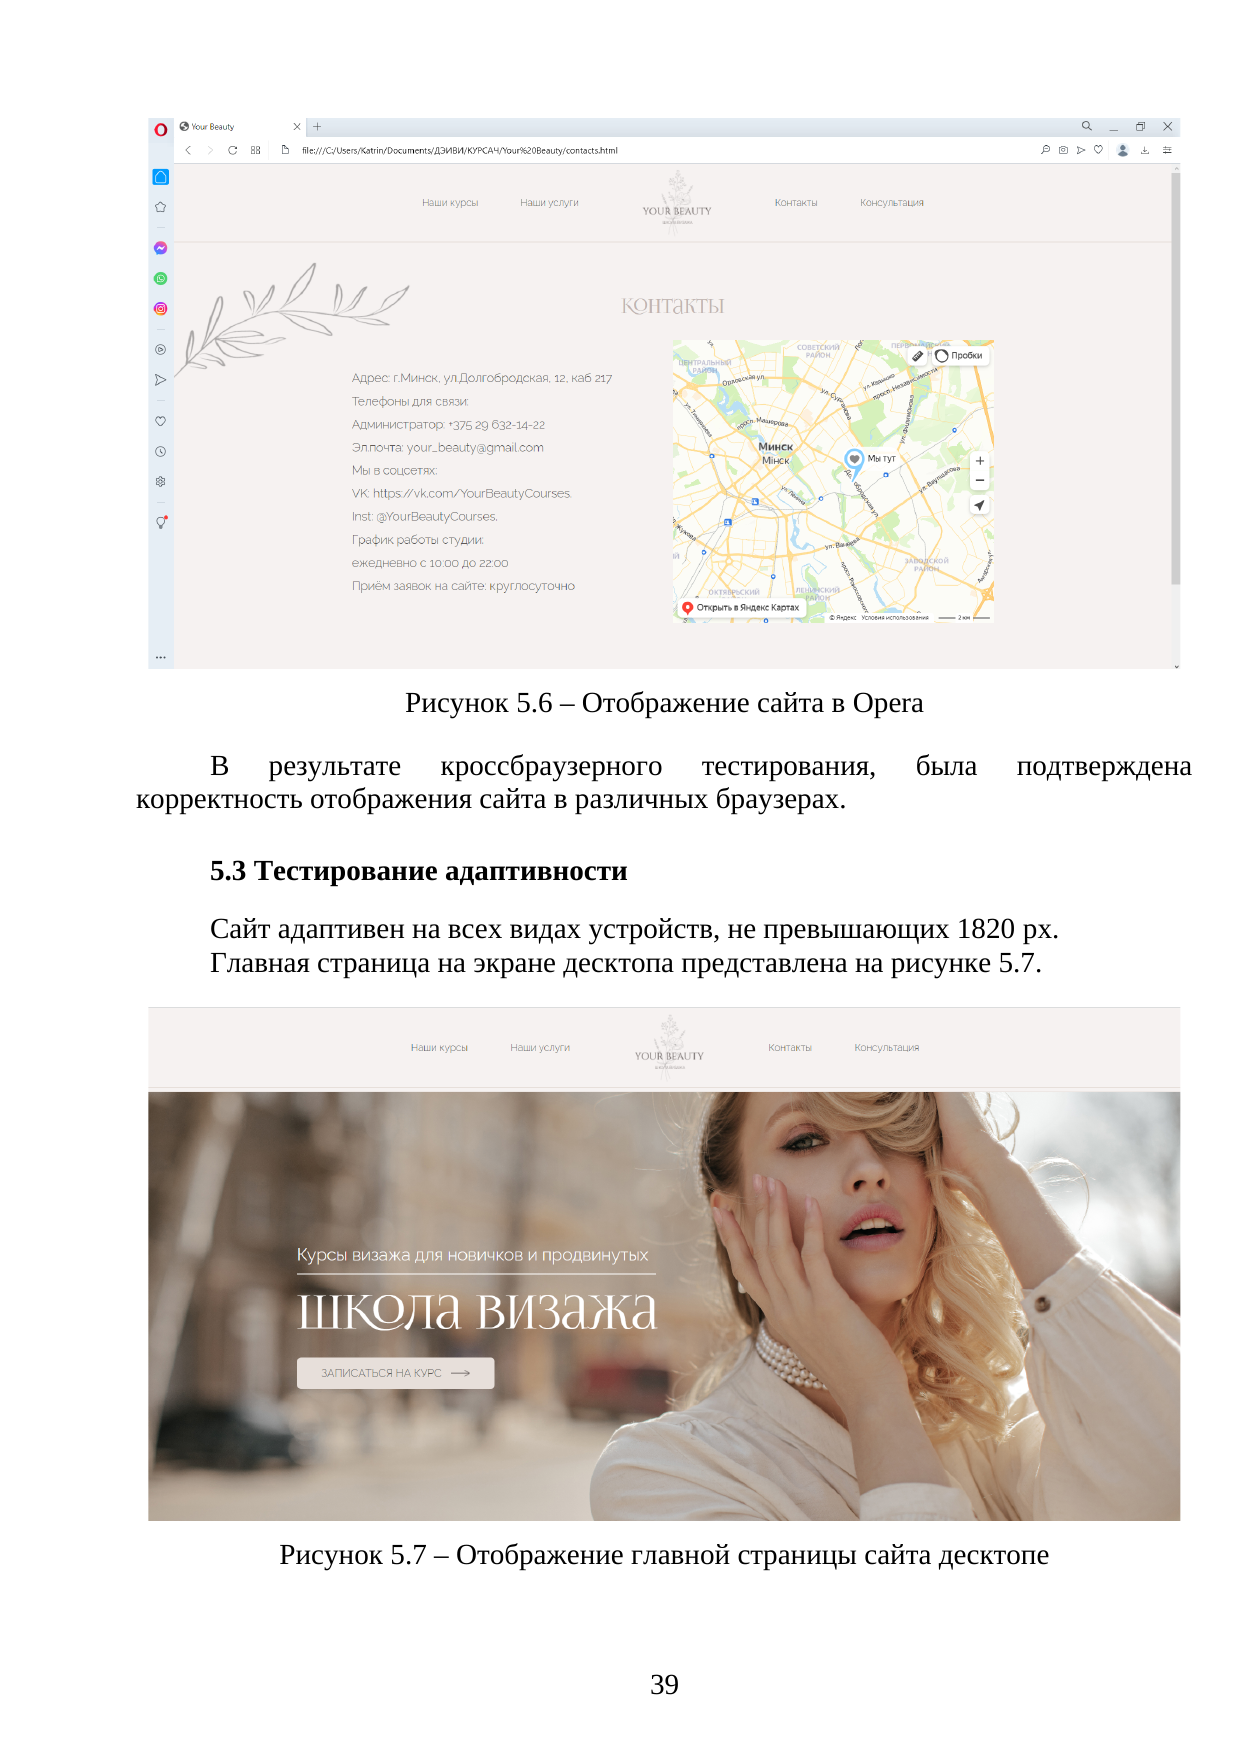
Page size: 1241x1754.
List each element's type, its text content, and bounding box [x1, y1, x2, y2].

text Рисунок 5.6 – Отображение сайта в Opera [136, 685, 1193, 719]
text Рисунок 5.7 – Отображение главной страницы сайта десктопе [136, 1537, 1193, 1571]
text В результате кроссбраузерного тестирования, была подтверждена корректность отображения сайта в различных браузерах. [136, 748, 1193, 815]
text Главная страница на экране десктопа представлена на рисунке 5.7. [136, 945, 1193, 978]
subtitle Тестирование адаптивности [210, 853, 1193, 886]
picture [148, 1007, 1181, 1521]
picture [148, 118, 1181, 669]
text Сайт адаптивен на всех видах устройств, не превышающих 1820 px. [136, 911, 1193, 945]
